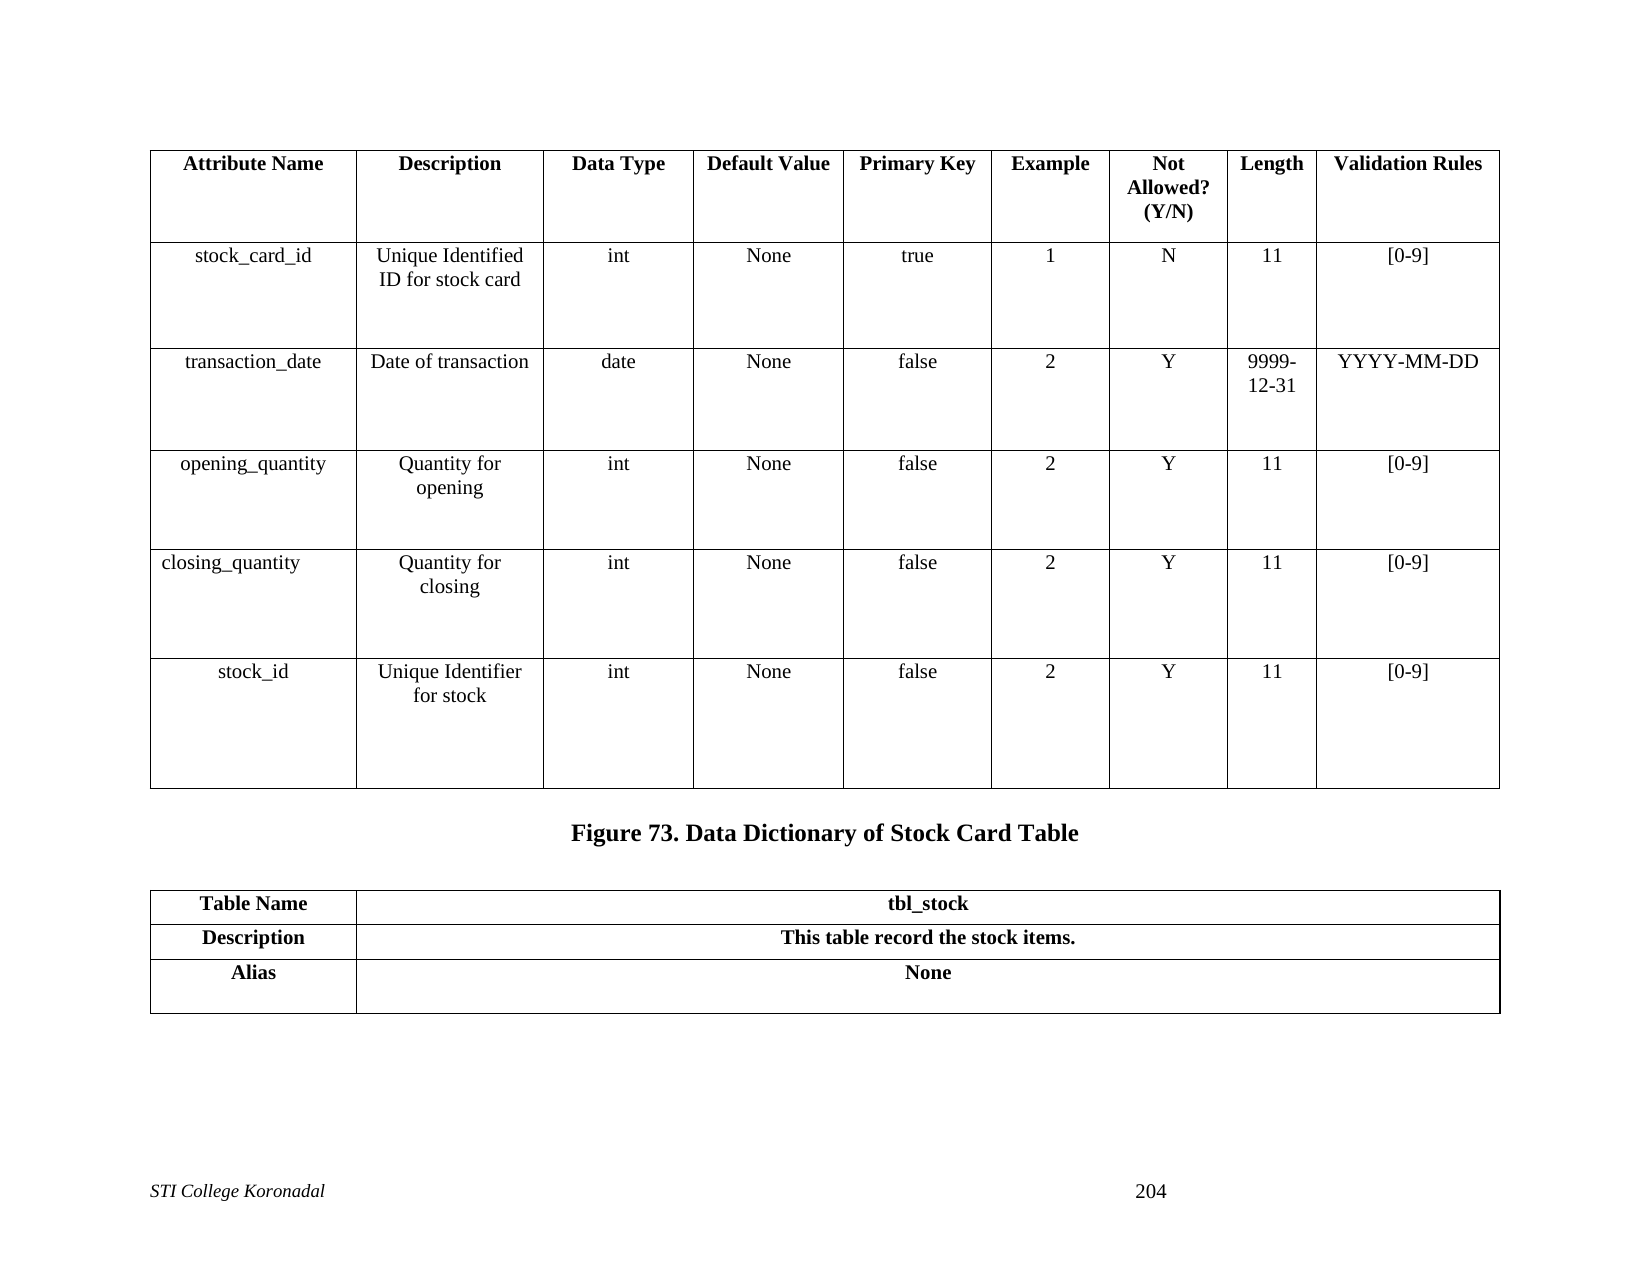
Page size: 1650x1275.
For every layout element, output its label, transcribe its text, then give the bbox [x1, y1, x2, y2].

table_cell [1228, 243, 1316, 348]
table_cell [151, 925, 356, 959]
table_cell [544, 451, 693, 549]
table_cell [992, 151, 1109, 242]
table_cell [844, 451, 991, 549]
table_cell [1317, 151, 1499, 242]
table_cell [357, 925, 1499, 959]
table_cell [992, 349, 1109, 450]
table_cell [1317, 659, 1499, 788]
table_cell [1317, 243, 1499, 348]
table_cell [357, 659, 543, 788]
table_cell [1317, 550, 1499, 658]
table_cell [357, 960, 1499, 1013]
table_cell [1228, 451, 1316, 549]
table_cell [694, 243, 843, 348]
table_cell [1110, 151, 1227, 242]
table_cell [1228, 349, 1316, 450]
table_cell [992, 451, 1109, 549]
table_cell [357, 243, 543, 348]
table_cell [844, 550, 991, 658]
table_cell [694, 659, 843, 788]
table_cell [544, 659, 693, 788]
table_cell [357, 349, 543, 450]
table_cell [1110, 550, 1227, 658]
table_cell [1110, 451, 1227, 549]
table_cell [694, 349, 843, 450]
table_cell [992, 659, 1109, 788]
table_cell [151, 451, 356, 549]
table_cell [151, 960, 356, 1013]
text Figure 73. Data Dictionary of Stock Card Table [150, 818, 1500, 847]
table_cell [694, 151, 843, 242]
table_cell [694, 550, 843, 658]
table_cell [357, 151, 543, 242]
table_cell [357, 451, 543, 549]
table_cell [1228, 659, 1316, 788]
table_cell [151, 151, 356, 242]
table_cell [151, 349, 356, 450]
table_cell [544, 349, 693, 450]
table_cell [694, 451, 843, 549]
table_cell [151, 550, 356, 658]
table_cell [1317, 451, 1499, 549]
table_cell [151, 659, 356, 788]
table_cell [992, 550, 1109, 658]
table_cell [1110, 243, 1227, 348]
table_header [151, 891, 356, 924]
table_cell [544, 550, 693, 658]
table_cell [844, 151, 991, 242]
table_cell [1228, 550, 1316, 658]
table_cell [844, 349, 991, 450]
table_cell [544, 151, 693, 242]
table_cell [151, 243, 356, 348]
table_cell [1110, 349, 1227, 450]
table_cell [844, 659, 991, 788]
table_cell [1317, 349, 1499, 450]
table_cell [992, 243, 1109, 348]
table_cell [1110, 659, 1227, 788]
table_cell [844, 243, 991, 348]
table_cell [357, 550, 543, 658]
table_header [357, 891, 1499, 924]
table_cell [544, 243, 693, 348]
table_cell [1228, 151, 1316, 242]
